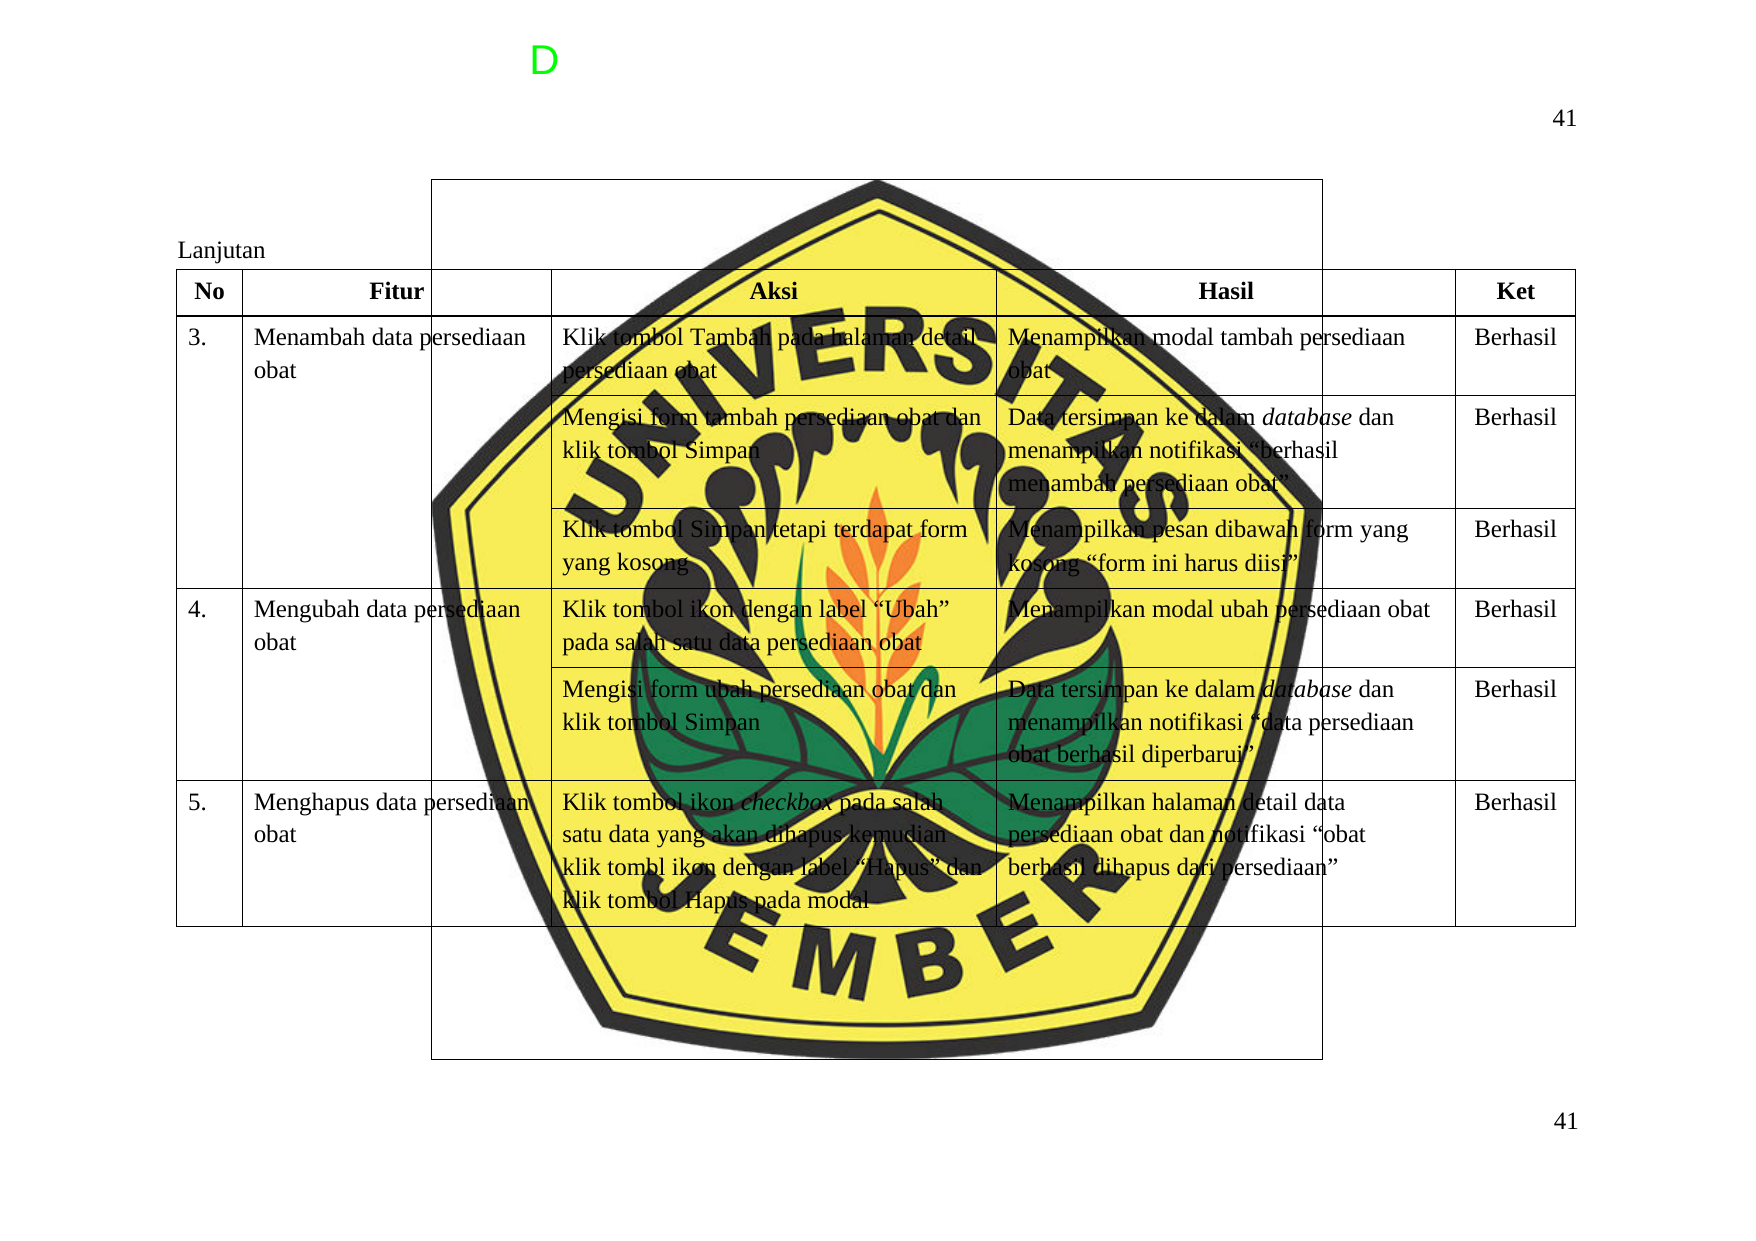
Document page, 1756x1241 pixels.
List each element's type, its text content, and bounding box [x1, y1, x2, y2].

table_cell Menampilkan modal tambah persediaan obat [997, 317, 1455, 395]
table_cell Mengisi form tambah persediaan obat dan klik tombol Simpan [552, 396, 996, 508]
table_cell Mengubah data persediaan obat [243, 589, 551, 780]
table_header Hasil [997, 270, 1455, 315]
table_cell Klik tombol ikon checkbox pada salah satu data yang akan dihapus kemudian klik tombl ikon dengan label “Hapus” dan klik tombol Hapus pada modal [552, 781, 996, 926]
table_cell Berhasil [1456, 589, 1575, 667]
table_cell Berhasil [1456, 781, 1575, 926]
table_cell 4. [177, 589, 242, 780]
table_cell Menampilkan modal ubah persediaan obat [997, 589, 1455, 667]
table_cell Berhasil [1456, 668, 1575, 780]
table_header Fitur [243, 270, 551, 315]
table_cell Berhasil [1456, 317, 1575, 395]
table_cell 5. [177, 781, 242, 926]
picture [432, 927, 1322, 1059]
text Lanjutan [177, 235, 1591, 264]
table_cell Menampilkan halaman detail data persediaan obat dan notifikasi “obat berhasil dihapus dari persediaan” [997, 781, 1455, 926]
table_cell Menghapus data persediaan obat [243, 781, 551, 926]
table_cell Klik tombol ikon dengan label “Ubah” pada salah satu data persediaan obat [552, 589, 996, 667]
table_cell Berhasil [1456, 509, 1575, 587]
table_cell Klik tombol Tambah pada halaman detail persediaan obat [552, 317, 996, 395]
table_header No [177, 270, 242, 315]
table_cell Menambah data persediaan obat [243, 317, 551, 587]
table_cell Menampilkan pesan dibawah form yang kosong “form ini harus diisi” [997, 509, 1455, 587]
table_cell Data tersimpan ke dalam database dan menampilkan notifikasi “berhasil menambah persediaan obat” [997, 396, 1455, 508]
table_header Ket [1456, 270, 1575, 315]
table_cell Berhasil [1456, 396, 1575, 508]
picture [432, 264, 1322, 269]
table_cell Klik tombol Simpan tetapi terdapat form yang kosong [552, 509, 996, 587]
table_header Aksi [552, 270, 996, 315]
table_cell Data tersimpan ke dalam database dan menampilkan notifikasi “data persediaan obat berhasil diperbarui” [997, 668, 1455, 780]
text 41 [167, 1106, 1578, 1135]
table_cell Mengisi form ubah persediaan obat dan klik tombol Simpan [552, 668, 996, 780]
picture [432, 180, 1322, 235]
table_cell 3. [177, 317, 242, 587]
